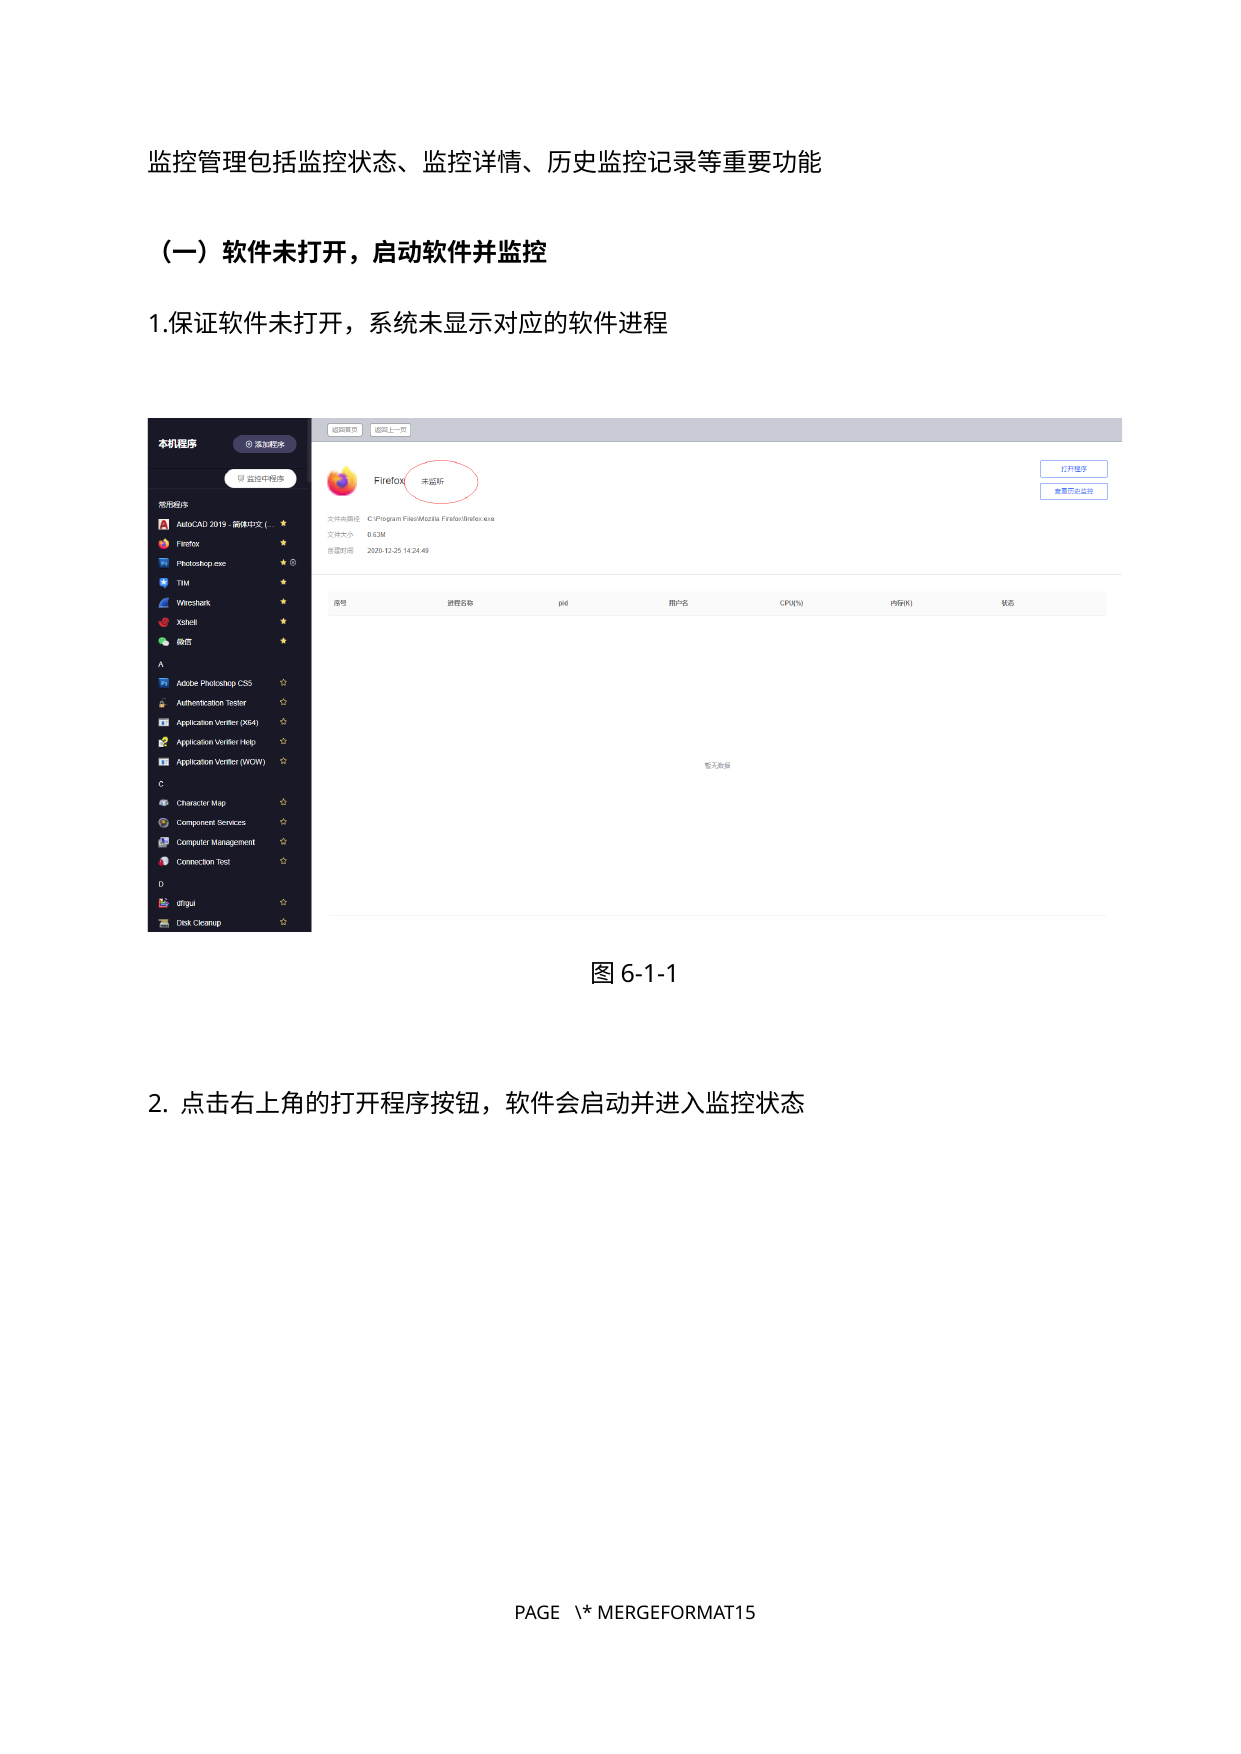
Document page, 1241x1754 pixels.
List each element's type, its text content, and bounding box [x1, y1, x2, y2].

text 1.保证软件未打开，系统未显示对应的软件进程 [148, 289, 1122, 354]
text 监控管理包括监控状态、监控详情、历史监控记录等重要功能 [148, 128, 1122, 193]
list 点击右上角的打开程序按钮，软件会启动并进入监控状态 [148, 1069, 1122, 1134]
text 图6-1-1 [148, 939, 1122, 1004]
title （一）软件未打开，启动软件并监控 [148, 218, 1122, 283]
picture [147, 418, 1123, 932]
